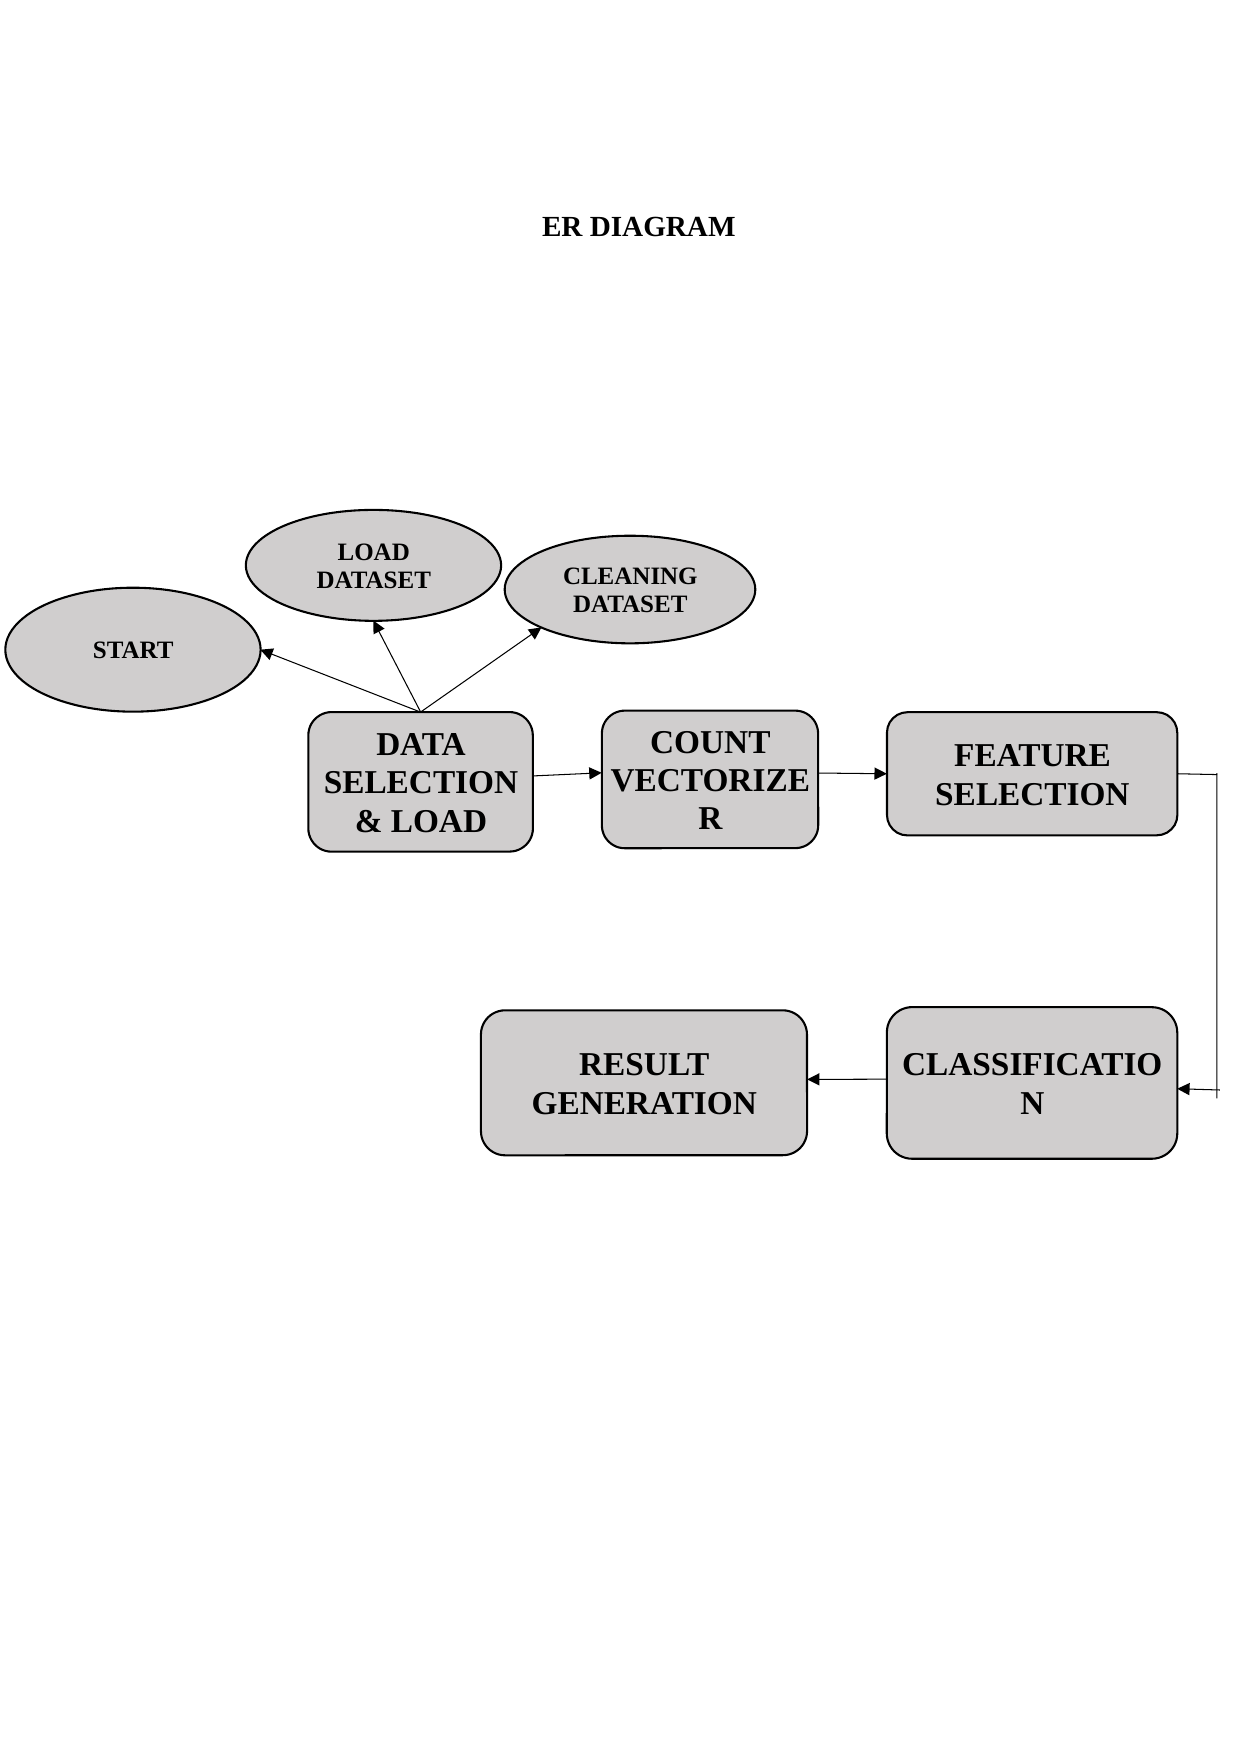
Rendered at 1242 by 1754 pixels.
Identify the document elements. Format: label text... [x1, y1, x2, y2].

text ER DIAGRAM [139, 209, 1137, 242]
